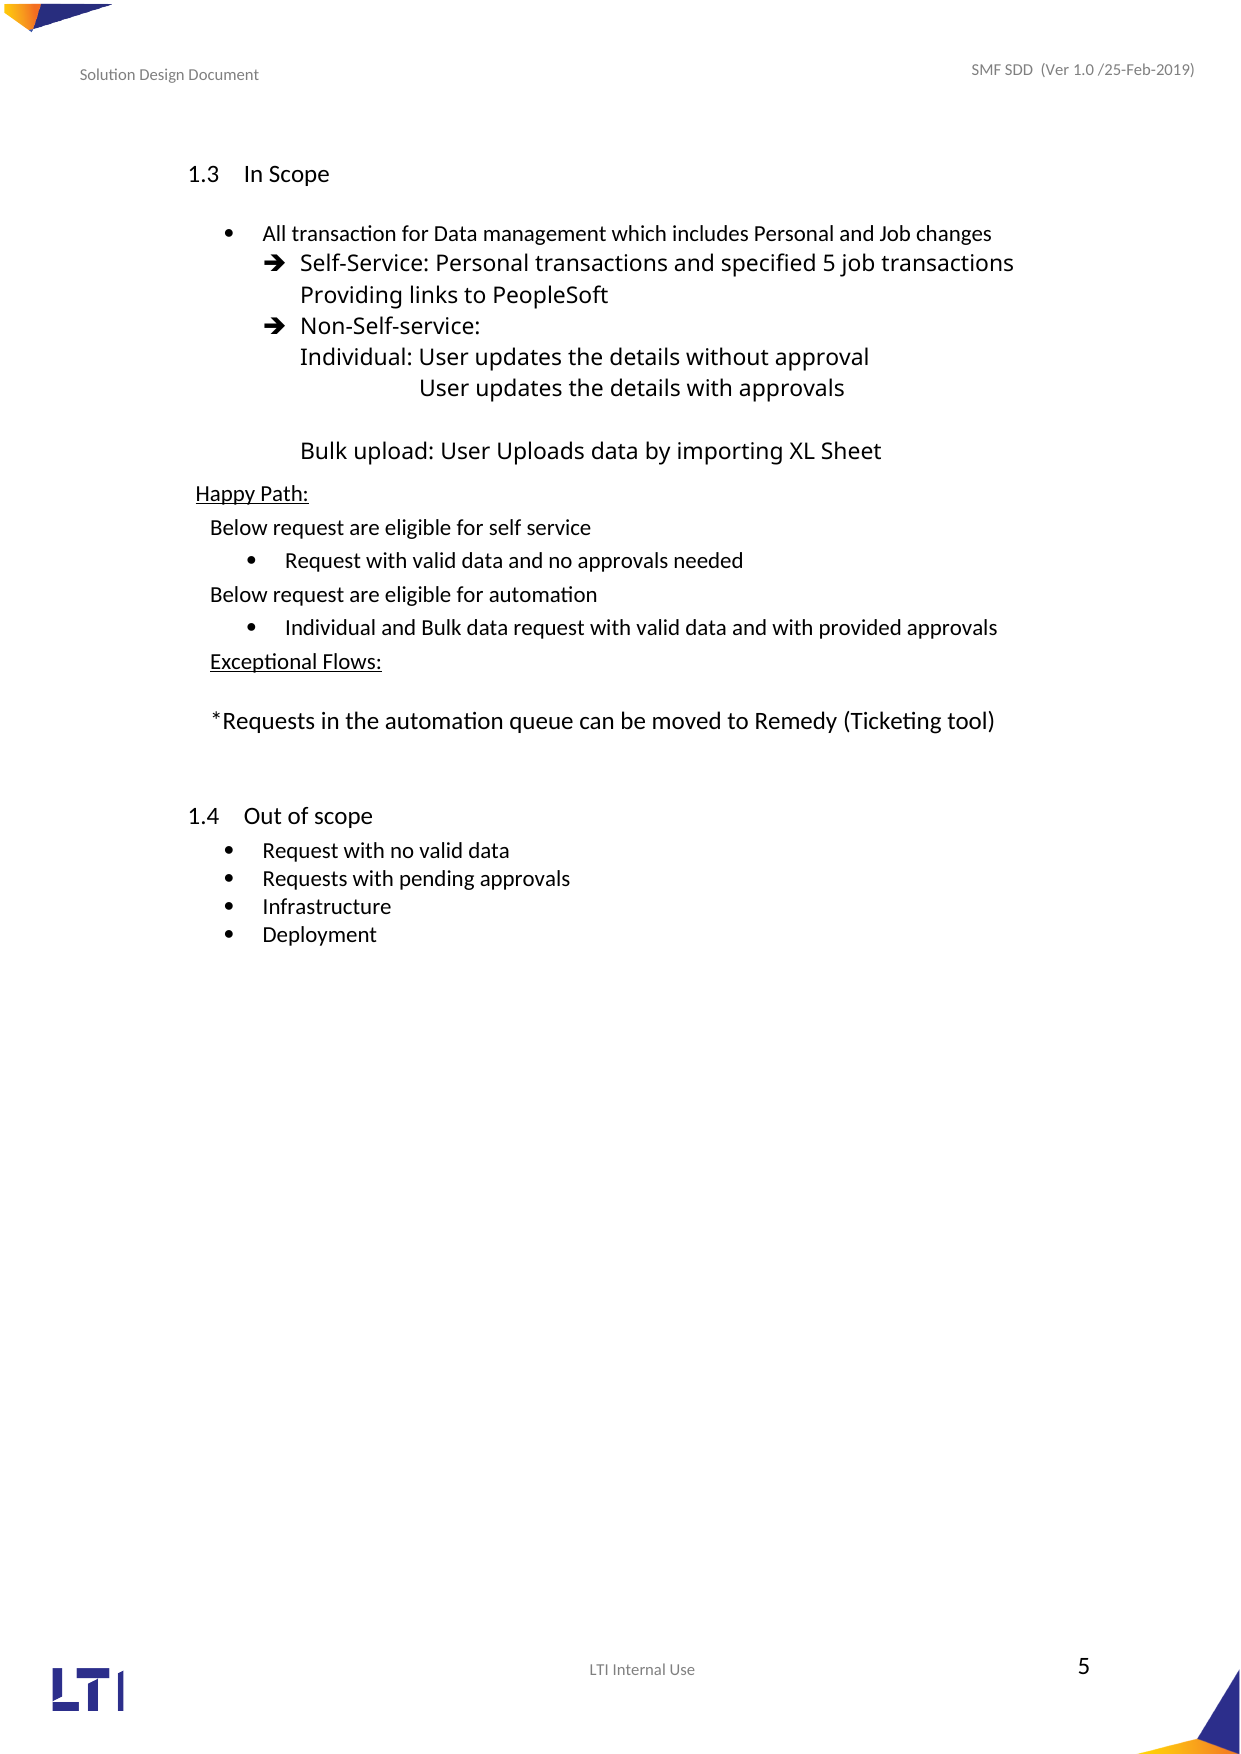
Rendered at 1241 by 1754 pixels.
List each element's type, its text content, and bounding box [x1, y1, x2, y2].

text Below request are eligible for automation [150, 580, 1090, 608]
list Non-Self-service: [262, 310, 1090, 341]
list Request with valid data and no approvals needed [247, 546, 1090, 574]
list Requests with pending approvals [225, 864, 1090, 892]
list Infrastructure [225, 892, 1090, 920]
text Exceptional Flows: [150, 647, 1090, 675]
picture [4, 0, 113, 100]
list Out of scope [187, 800, 1090, 830]
list Self-Service: Personal transactions and specified 5 job transactions [262, 247, 1090, 279]
subtitle In Scope [187, 158, 1090, 189]
list Deployment [225, 920, 1090, 948]
list Bulk upload: User Uploads data by importing XL Sheet [300, 435, 1090, 466]
list Individual: User updates the details without approval [300, 341, 1090, 372]
list Request with no valid data [225, 836, 1090, 864]
text *Requests in the automation queue can be moved to Remedy (Ticketing tool) [150, 705, 1090, 736]
list User updates the details with approvals [300, 372, 1090, 404]
list All transaction for Data management which includes Personal and Job changes [225, 219, 1090, 247]
text Happy Path: [150, 479, 1090, 507]
text Below request are eligible for self service [150, 513, 1090, 541]
list Individual and Bulk data request with valid data and with provided approvals [247, 613, 1090, 641]
picture [52, 1668, 124, 1711]
picture [1134, 1670, 1241, 1754]
list Providing links to PeopleSoft [300, 279, 1090, 310]
